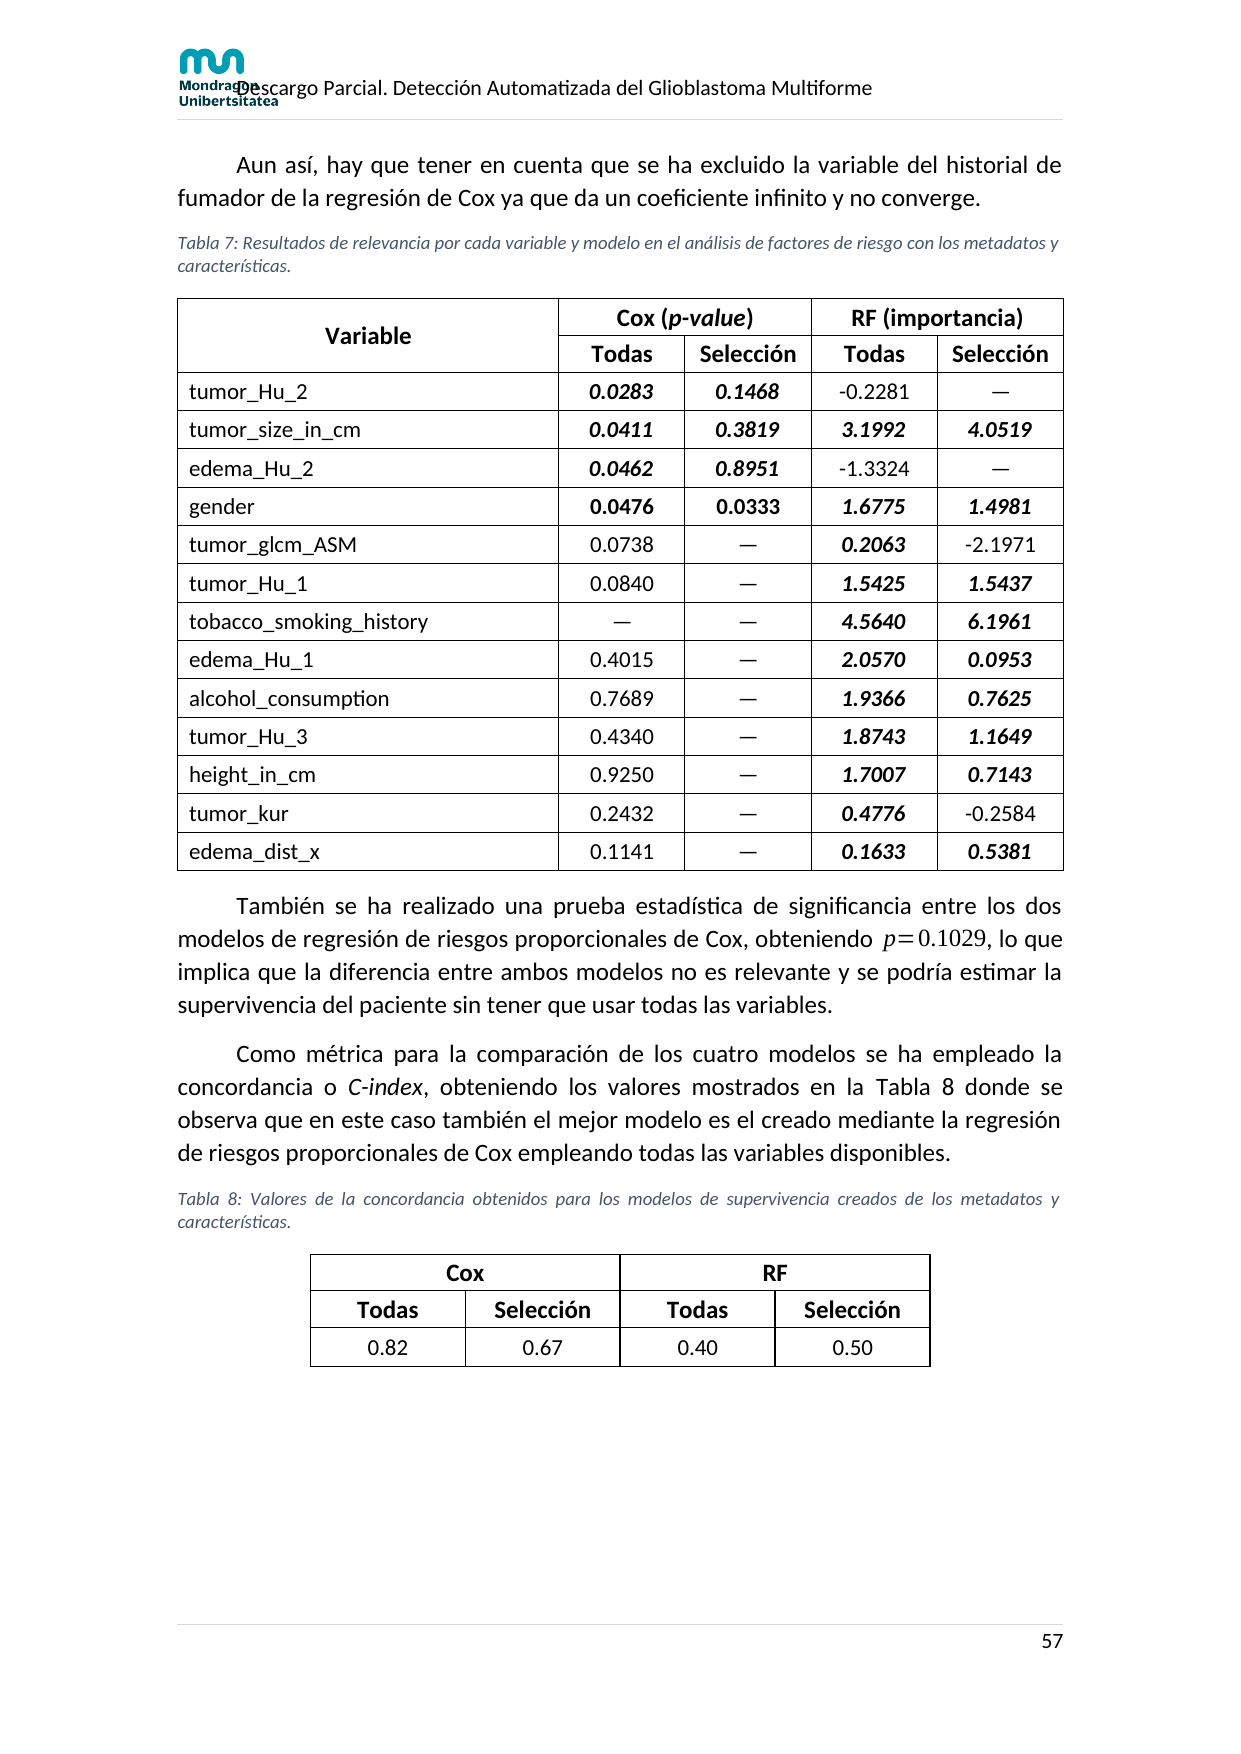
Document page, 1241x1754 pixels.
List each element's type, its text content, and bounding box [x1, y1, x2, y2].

picture [154, 36, 291, 118]
table_cell Todas [621, 1291, 774, 1327]
table_cell 0.4776 [812, 794, 937, 832]
table_cell — [938, 373, 1063, 410]
table_cell 0.9250 [559, 756, 684, 793]
table_cell height_in_cm [178, 756, 558, 793]
table_cell 1.1649 [938, 718, 1063, 755]
table_cell 0.0283 [559, 373, 684, 410]
table_cell — [685, 756, 811, 793]
table_cell 2.0570 [812, 641, 937, 678]
table_cell 1.7007 [812, 756, 937, 793]
table_cell — [685, 794, 811, 832]
table_cell 0.0738 [559, 526, 684, 563]
table_header RF [621, 1255, 929, 1290]
table_cell 4.5640 [812, 603, 937, 640]
table_cell 0.1468 [685, 373, 811, 410]
table_cell tumor_Hu_2 [178, 373, 558, 410]
table_cell tumor_Hu_1 [178, 564, 558, 602]
text Aun así, hay que tener en cuenta que se ha excluido la variable del historial de fumador de la regresión de Cox ya que da un coeficiente infinito y no converge. [177, 149, 1063, 212]
table_cell -0.2281 [812, 373, 937, 410]
table_cell 6.1961 [938, 603, 1063, 640]
table_cell 0.67 [466, 1328, 619, 1366]
table_cell 0.1633 [812, 833, 937, 870]
table_cell alcohol_consumption [178, 679, 558, 717]
text Tabla 8: Valores de la concordancia obtenidos para los modelos de supervivencia creados de los metadatos y características. [177, 1187, 1063, 1233]
table_cell — [685, 679, 811, 717]
table_cell Todas [559, 336, 684, 372]
table_cell — [685, 833, 811, 870]
text Como métrica para la comparación de los cuatro modelos se ha empleado la concordancia o C-index, obteniendo los valores mostrados en la Tabla 8 donde se observa que en este caso también el mejor modelo es el creado mediante la regresión de riesgos proporcionales de Cox empleando todas las variables disponibles. [177, 1039, 1063, 1168]
table_cell Todas [812, 336, 937, 372]
table_cell Selección [466, 1291, 619, 1327]
table_cell -1.3324 [812, 449, 937, 487]
text Tabla 7: Resultados de relevancia por cada variable y modelo en el análisis de factores de riesgo con los metadatos y características. [177, 231, 1063, 277]
table_header Cox (p-value) [559, 299, 811, 335]
table_cell 1.4981 [938, 488, 1063, 525]
table_cell Selección [938, 336, 1063, 372]
table_header RF (importancia) [812, 299, 1063, 335]
table_cell 0.0953 [938, 641, 1063, 678]
table_cell 1.5425 [812, 564, 937, 602]
table_cell tobacco_smoking_history [178, 603, 558, 640]
table_cell 0.4340 [559, 718, 684, 755]
table_cell 0.82 [311, 1328, 465, 1366]
table_cell 0.1141 [559, 833, 684, 870]
table_cell 3.1992 [812, 411, 937, 448]
table_cell 0.5381 [938, 833, 1063, 870]
table_cell 0.7689 [559, 679, 684, 717]
table_cell -0.2584 [938, 794, 1063, 832]
table_cell 0.2432 [559, 794, 684, 832]
table_cell Selección [776, 1291, 929, 1327]
table_cell 0.2063 [812, 526, 937, 563]
table_cell 0.4015 [559, 641, 684, 678]
table_cell edema_dist_x [178, 833, 558, 870]
table_cell — [559, 603, 684, 640]
table_cell tumor_glcm_ASM [178, 526, 558, 563]
table_cell tumor_kur [178, 794, 558, 832]
table_cell tumor_size_in_cm [178, 411, 558, 448]
table_cell 1.5437 [938, 564, 1063, 602]
table_cell 0.0411 [559, 411, 684, 448]
table_cell 1.8743 [812, 718, 937, 755]
table_cell gender [178, 488, 558, 525]
table_header Cox [311, 1255, 619, 1290]
table_cell 0.40 [621, 1328, 774, 1366]
table_cell -2.1971 [938, 526, 1063, 563]
table_cell 0.0462 [559, 449, 684, 487]
table_header Variable [178, 299, 558, 372]
table_cell 0.0476 [559, 488, 684, 525]
table_cell — [938, 449, 1063, 487]
table_cell 1.9366 [812, 679, 937, 717]
table_cell 1.6775 [812, 488, 937, 525]
table_cell 4.0519 [938, 411, 1063, 448]
table_cell — [685, 603, 811, 640]
table_cell 0.8951 [685, 449, 811, 487]
table_cell 0.0840 [559, 564, 684, 602]
table_cell 0.7143 [938, 756, 1063, 793]
table_cell 0.50 [776, 1328, 929, 1366]
table_cell Selección [685, 336, 811, 372]
table_cell Todas [311, 1291, 465, 1327]
table_cell — [685, 526, 811, 563]
table_cell edema_Hu_1 [178, 641, 558, 678]
table_cell edema_Hu_2 [178, 449, 558, 487]
table_cell 0.3819 [685, 411, 811, 448]
table_cell 0.0333 [685, 488, 811, 525]
text También se ha realizado una prueba estadística de significancia entre los dos modelos de regresión de riesgos proporcionales de Cox, obteniendo , lo que implica que la diferencia entre ambos modelos no es relevante y se podría estimar la supervivencia del paciente sin tener que usar todas las variables. [177, 890, 1063, 1019]
table_cell — [685, 641, 811, 678]
table_cell 0.7625 [938, 679, 1063, 717]
table_cell — [685, 564, 811, 602]
table_cell tumor_Hu_3 [178, 718, 558, 755]
table_cell — [685, 718, 811, 755]
